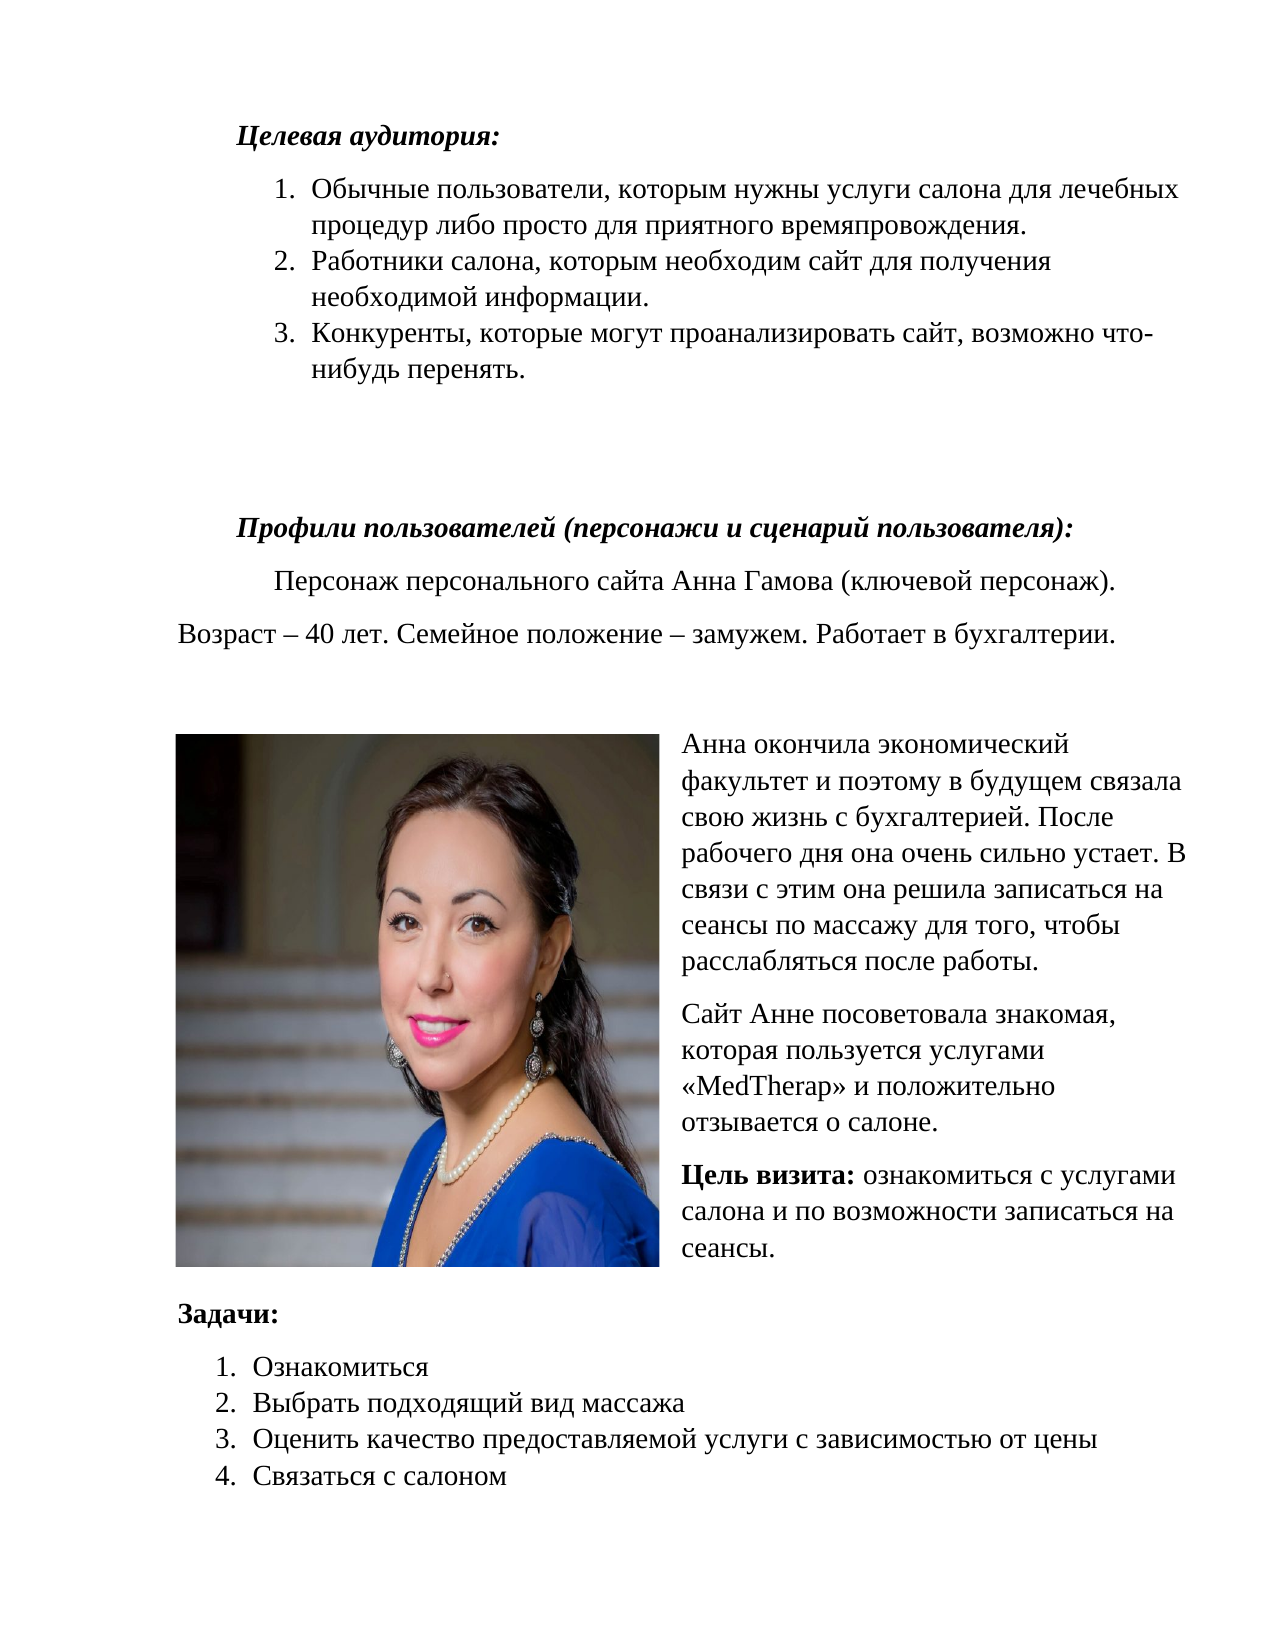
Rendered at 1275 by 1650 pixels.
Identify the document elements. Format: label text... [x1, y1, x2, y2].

list Персонаж персонального сайта Анна Гамова (ключевой персонаж). [274, 563, 1186, 596]
picture [175, 734, 660, 1267]
list Работники салона, которым необходим сайт для получения необходимой информации. [274, 243, 1186, 313]
text Профили пользователей (персонажи и сценарий пользователя): [177, 510, 1186, 544]
list Обычные пользователи, которым нужны услуги салона для лечебных процедур либо просто для приятного времяпровождения. [274, 171, 1186, 241]
text Задачи: [177, 1296, 1186, 1330]
list Конкуренты, которые могут проанализировать сайт, возможно что-нибудь перенять. [274, 316, 1186, 385]
list Ознакомиться [215, 1349, 1186, 1383]
list Выбрать подходящий вид массажа [215, 1385, 1186, 1419]
list Связаться с салоном [215, 1458, 1186, 1491]
text Возраст – 40 лет. Семейное положение – замужем. Работает в бухгалтерии. [177, 616, 1186, 649]
list Оценить качество предоставляемой услуги с зависимостью от цены [215, 1421, 1186, 1455]
text Целевая аудитория: [177, 118, 1186, 152]
